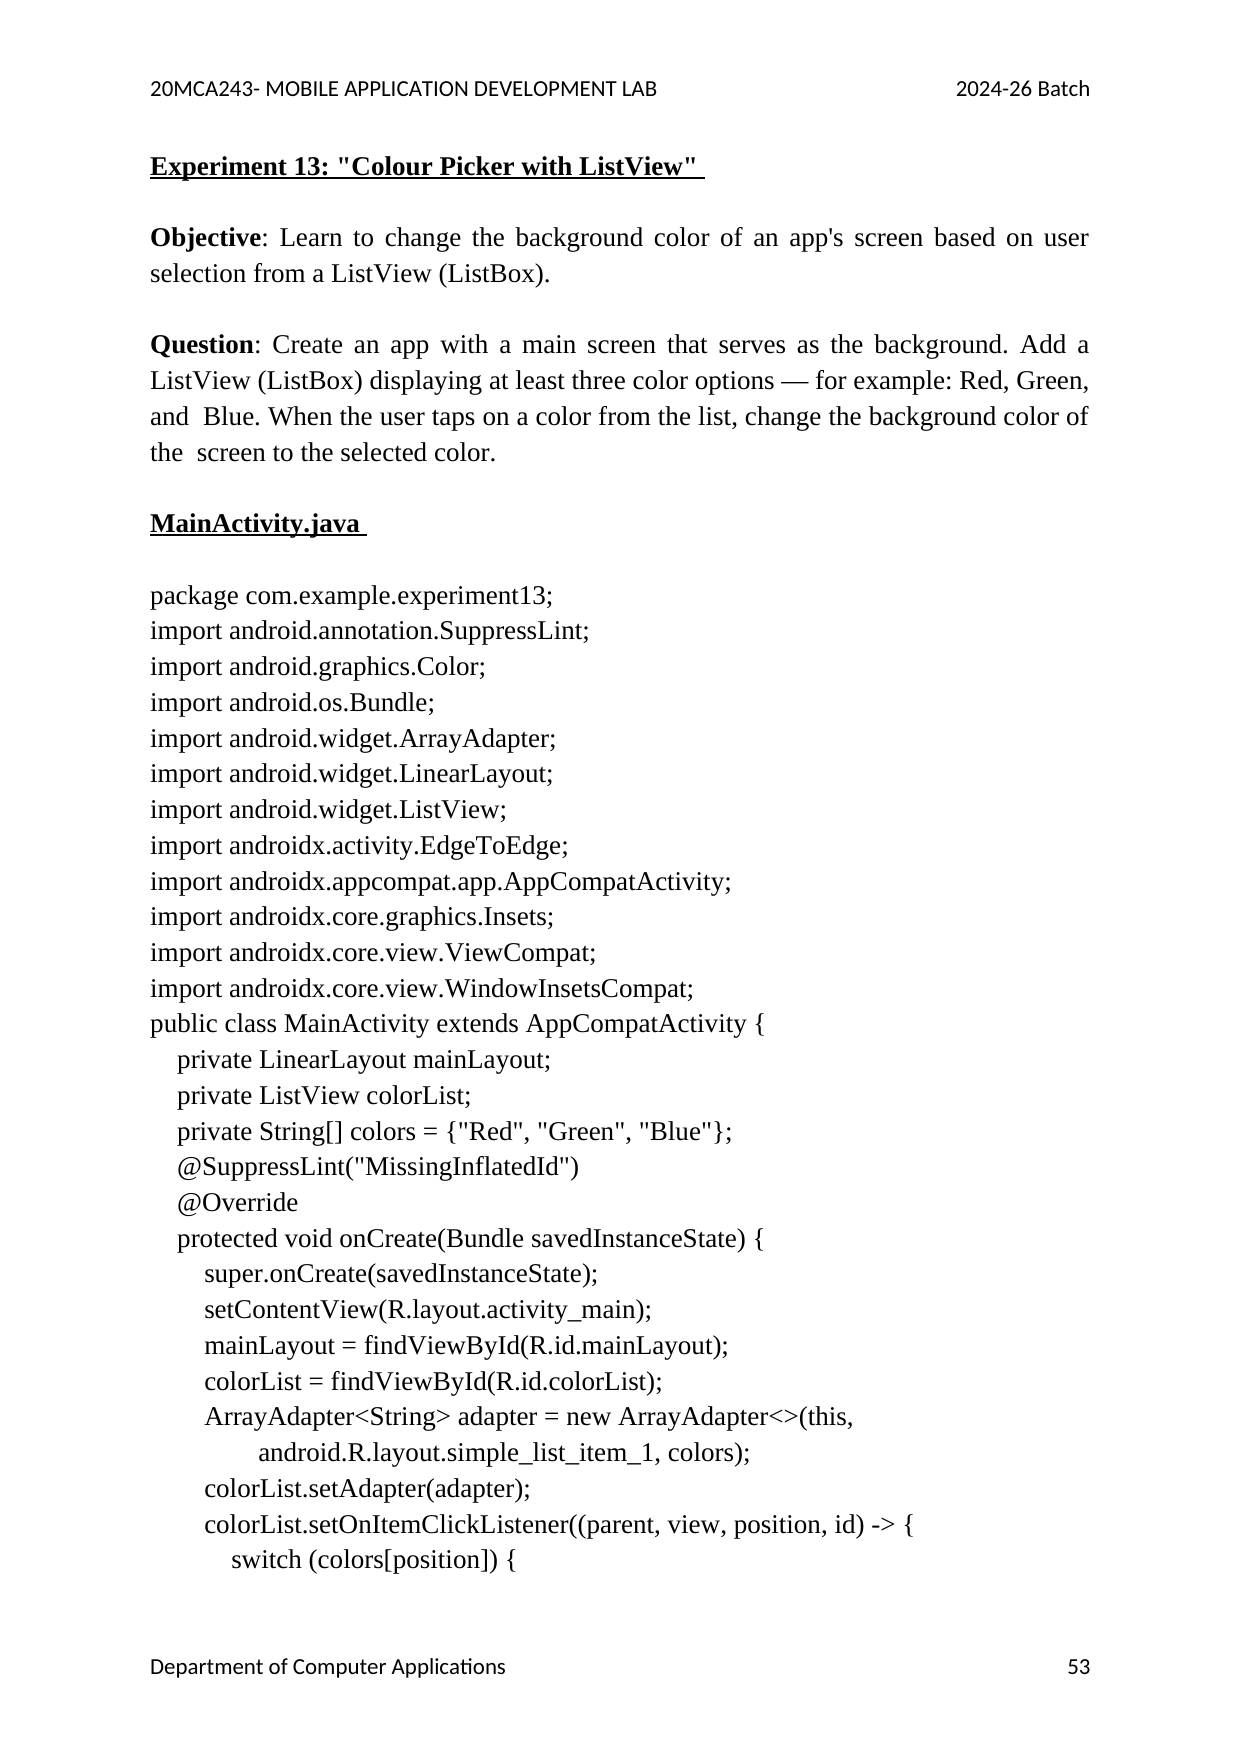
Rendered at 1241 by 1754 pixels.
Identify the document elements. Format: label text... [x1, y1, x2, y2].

text import androidx.core.view.ViewCompat; [150, 936, 1090, 967]
text colorList.setAdapter(adapter); [150, 1472, 1090, 1503]
text package com.example.experiment13; [150, 579, 1090, 610]
text Experiment 13: "Colour Picker with ListView" [150, 150, 1090, 181]
text MainActivity.java [150, 507, 1090, 538]
text import androidx.core.view.WindowInsetsCompat; [150, 972, 1090, 1003]
text mainLayout = findViewById(R.id.mainLayout); [150, 1329, 1090, 1360]
text Objective: Learn to change the background color of an app's screen based on user selection from a ListView (ListBox). [150, 221, 1090, 288]
text import android.annotation.SuppressLint; [150, 614, 1090, 646]
text import android.os.Bundle; [150, 686, 1090, 717]
text import androidx.activity.EdgeToEdge; [150, 829, 1090, 860]
text @Override [150, 1186, 1090, 1217]
text colorList.setOnItemClickListener((parent, view, position, id) -> { [150, 1508, 1090, 1539]
text Question: Create an app with a main screen that serves as the background. Add a ListView (ListBox) displaying at least three color options — for example: Red, Green, and Blue. When the user taps on a color from the list, change the background color of the screen to the selected color. [150, 329, 1090, 467]
text import androidx.core.graphics.Insets; [150, 900, 1090, 931]
text import androidx.appcompat.app.AppCompatActivity; [150, 864, 1090, 896]
text ArrayAdapter<String> adapter = new ArrayAdapter<>(this, [150, 1401, 1090, 1432]
text private LinearLayout mainLayout; [150, 1043, 1090, 1074]
text setContentView(R.layout.activity_main); [150, 1293, 1090, 1324]
text super.onCreate(savedInstanceState); [150, 1258, 1090, 1289]
text private ListView colorList; [150, 1079, 1090, 1110]
text import android.graphics.Color; [150, 650, 1090, 681]
text public class MainActivity extends AppCompatActivity { [150, 1007, 1090, 1039]
text colorList = findViewById(R.id.colorList); [150, 1365, 1090, 1396]
text import android.widget.ArrayAdapter; [150, 722, 1090, 753]
text switch (colors[position]) { [150, 1543, 1090, 1574]
text import android.widget.ListView; [150, 793, 1090, 824]
text @SuppressLint("MissingInflatedId") [150, 1150, 1090, 1182]
text android.R.layout.simple_list_item_1, colors); [150, 1436, 1090, 1467]
text protected void onCreate(Bundle savedInstanceState) { [150, 1222, 1090, 1253]
text private String[] colors = {"Red", "Green", "Blue"}; [150, 1115, 1090, 1146]
text import android.widget.LinearLayout; [150, 757, 1090, 788]
